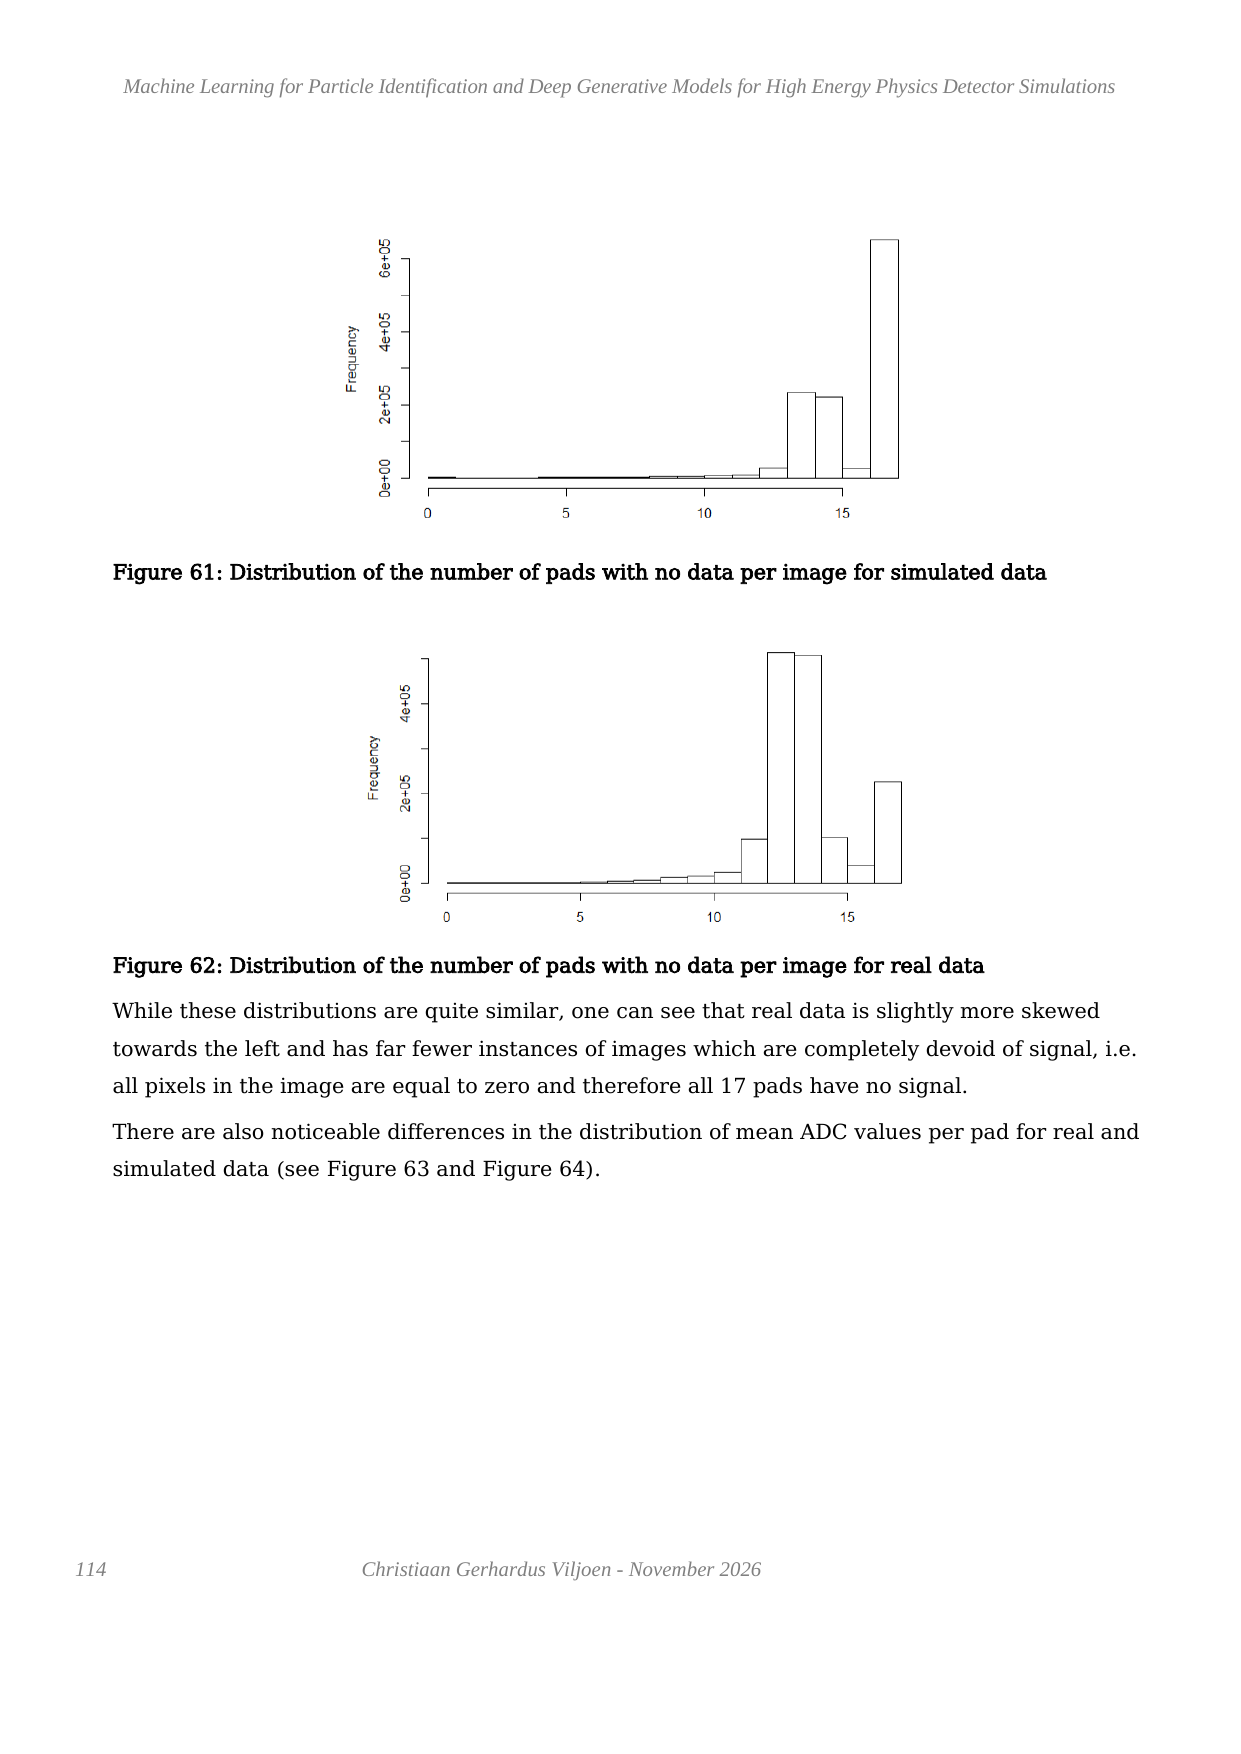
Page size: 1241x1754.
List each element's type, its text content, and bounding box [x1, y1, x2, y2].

text There are also noticeable differences in the distribution of mean ADC values per pad for real and simulated data (see Figure 60 and Figure 61). [112, 1119, 1165, 1181]
text Figure 61: Distribution of the number of pads with no data per image for simulated data [112, 559, 1165, 584]
picture [342, 226, 936, 538]
text While these distributions are quite similar, one can see that real data is slightly more skewed towards the left and has far fewer instances of images which are completely devoid of signal, i.e. all pixels in the image are equal to zero and therefore all 17 pads have no signal. [112, 998, 1165, 1098]
picture [363, 650, 915, 932]
text Figure 62: Distribution of the number of pads with no data per image for real data [112, 952, 1165, 977]
